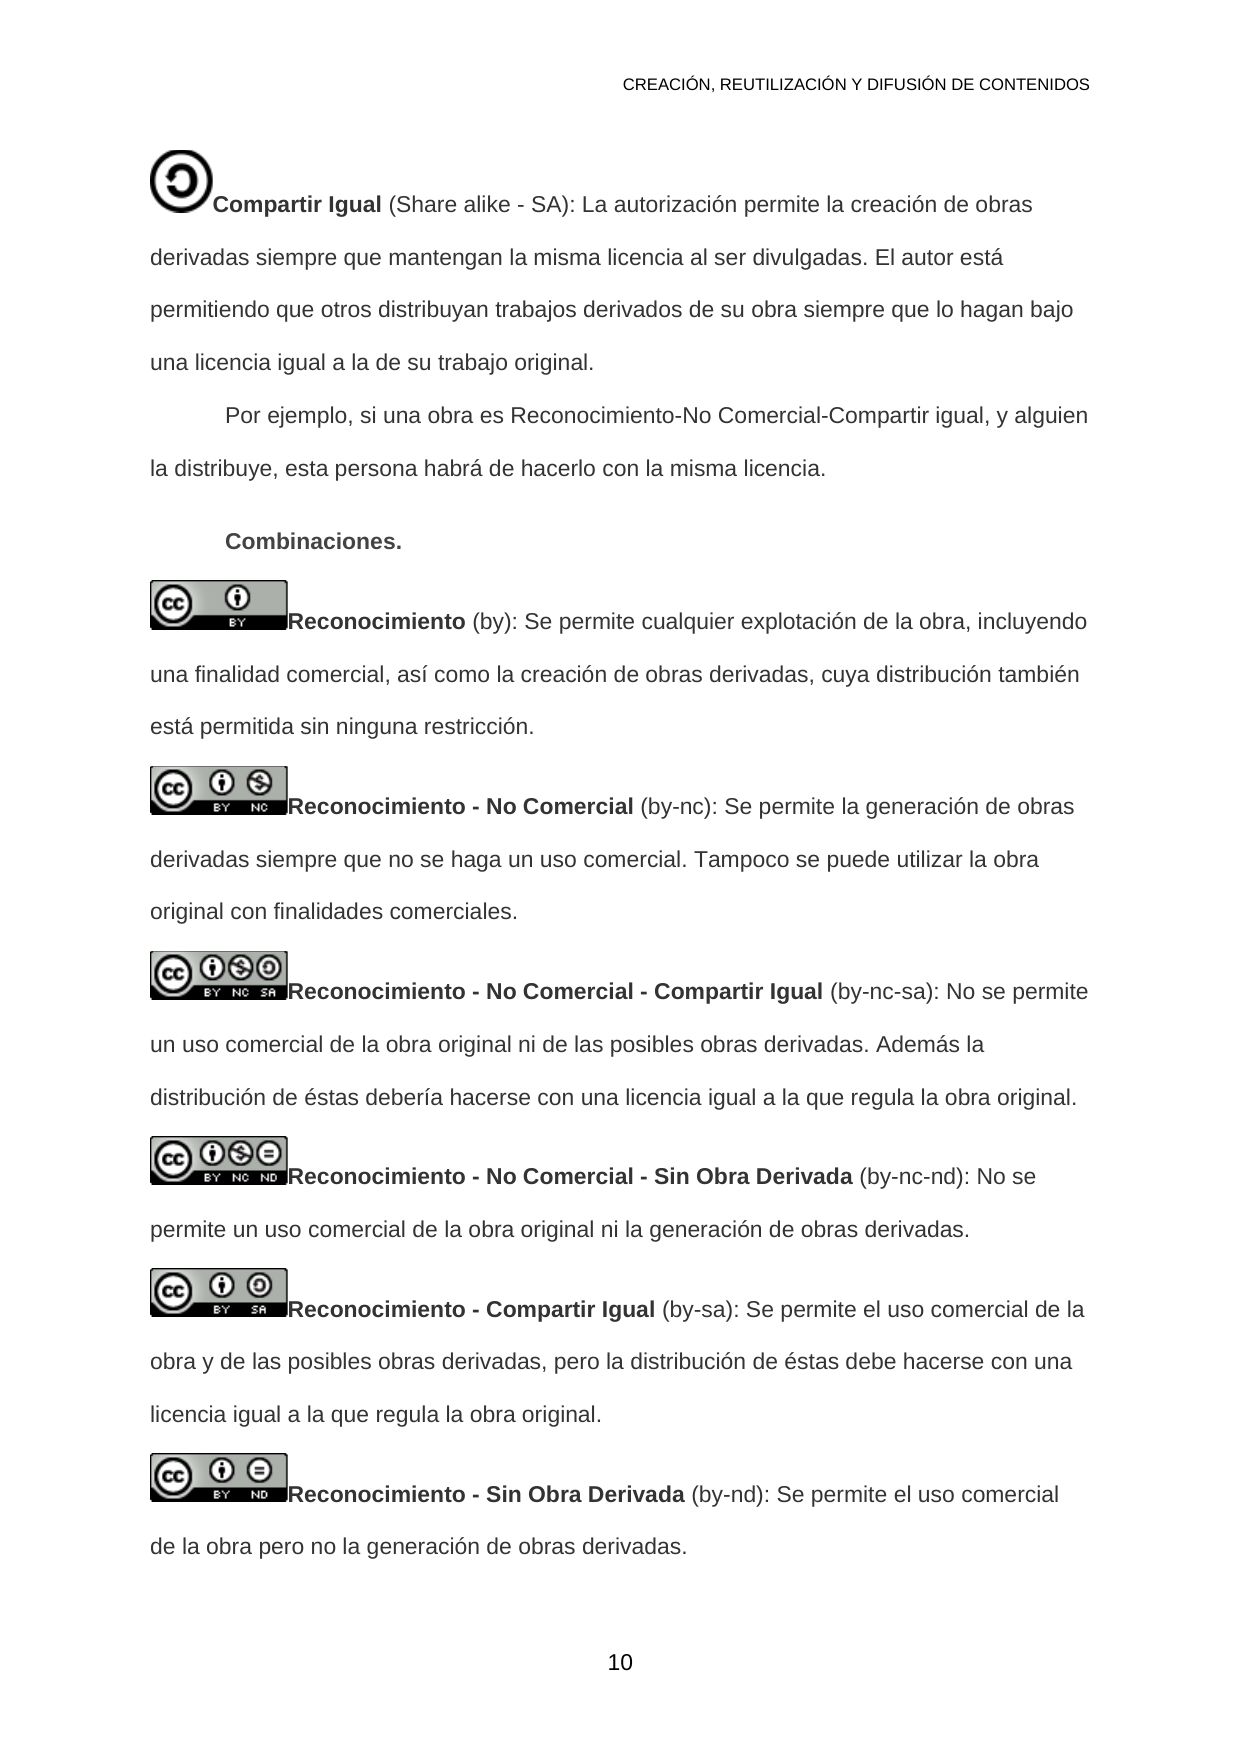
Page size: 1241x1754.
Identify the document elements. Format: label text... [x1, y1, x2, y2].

picture [150, 1268, 288, 1317]
picture [150, 951, 288, 1000]
text Reconocimiento - Sin Obra Derivada (by-nd): Se permite el uso comercial de la obra pero no la generación de obras derivadas. [150, 1454, 1090, 1560]
text Reconocimiento - No Comercial - Compartir Igual (by-nc-sa): No se permite un uso comercial de la obra original ni de las posibles obras derivadas. Además la distribución de éstas debería hacerse con una licencia igual a la que regula la obra original. [150, 951, 1090, 1110]
text Compartir Igual (Share alike - SA): La autorización permite la creación de obras derivadas siempre que mantengan la misma licencia al ser divulgadas. El autor está permitiendo que otros distribuyan trabajos derivados de su obra siempre que lo hagan bajo una licencia igual a la de su trabajo original. [150, 150, 1090, 376]
text Reconocimiento (by): Se permite cualquier explotación de la obra, incluyendo una finalidad comercial, así como la creación de obras derivadas, cuya distribución también está permitida sin ninguna restricción. [150, 581, 1090, 739]
picture [150, 766, 288, 815]
subtitle Combinaciones. [150, 528, 1090, 554]
text Reconocimiento - No Comercial (by-nc): Se permite la generación de obras derivadas siempre que no se haga un uso comercial. Tampoco se puede utilizar la obra original con finalidades comerciales. [150, 766, 1090, 925]
text Por ejemplo, si una obra es Reconocimiento-No Comercial-Compartir igual, y alguien la distribuye, esta persona habrá de hacerlo con la misma licencia. [150, 402, 1090, 481]
picture [150, 150, 213, 213]
text Reconocimiento - No Comercial - Sin Obra Derivada (by-nc-nd): No se permite un uso comercial de la obra original ni la generación de obras derivadas. [150, 1136, 1090, 1242]
picture [150, 1453, 288, 1502]
text Reconocimiento - Compartir Igual (by-sa): Se permite el uso comercial de la obra y de las posibles obras derivadas, pero la distribución de éstas debe hacerse con una licencia igual a la que regula la obra original. [150, 1268, 1090, 1427]
picture [150, 1136, 288, 1185]
picture [150, 580, 288, 630]
